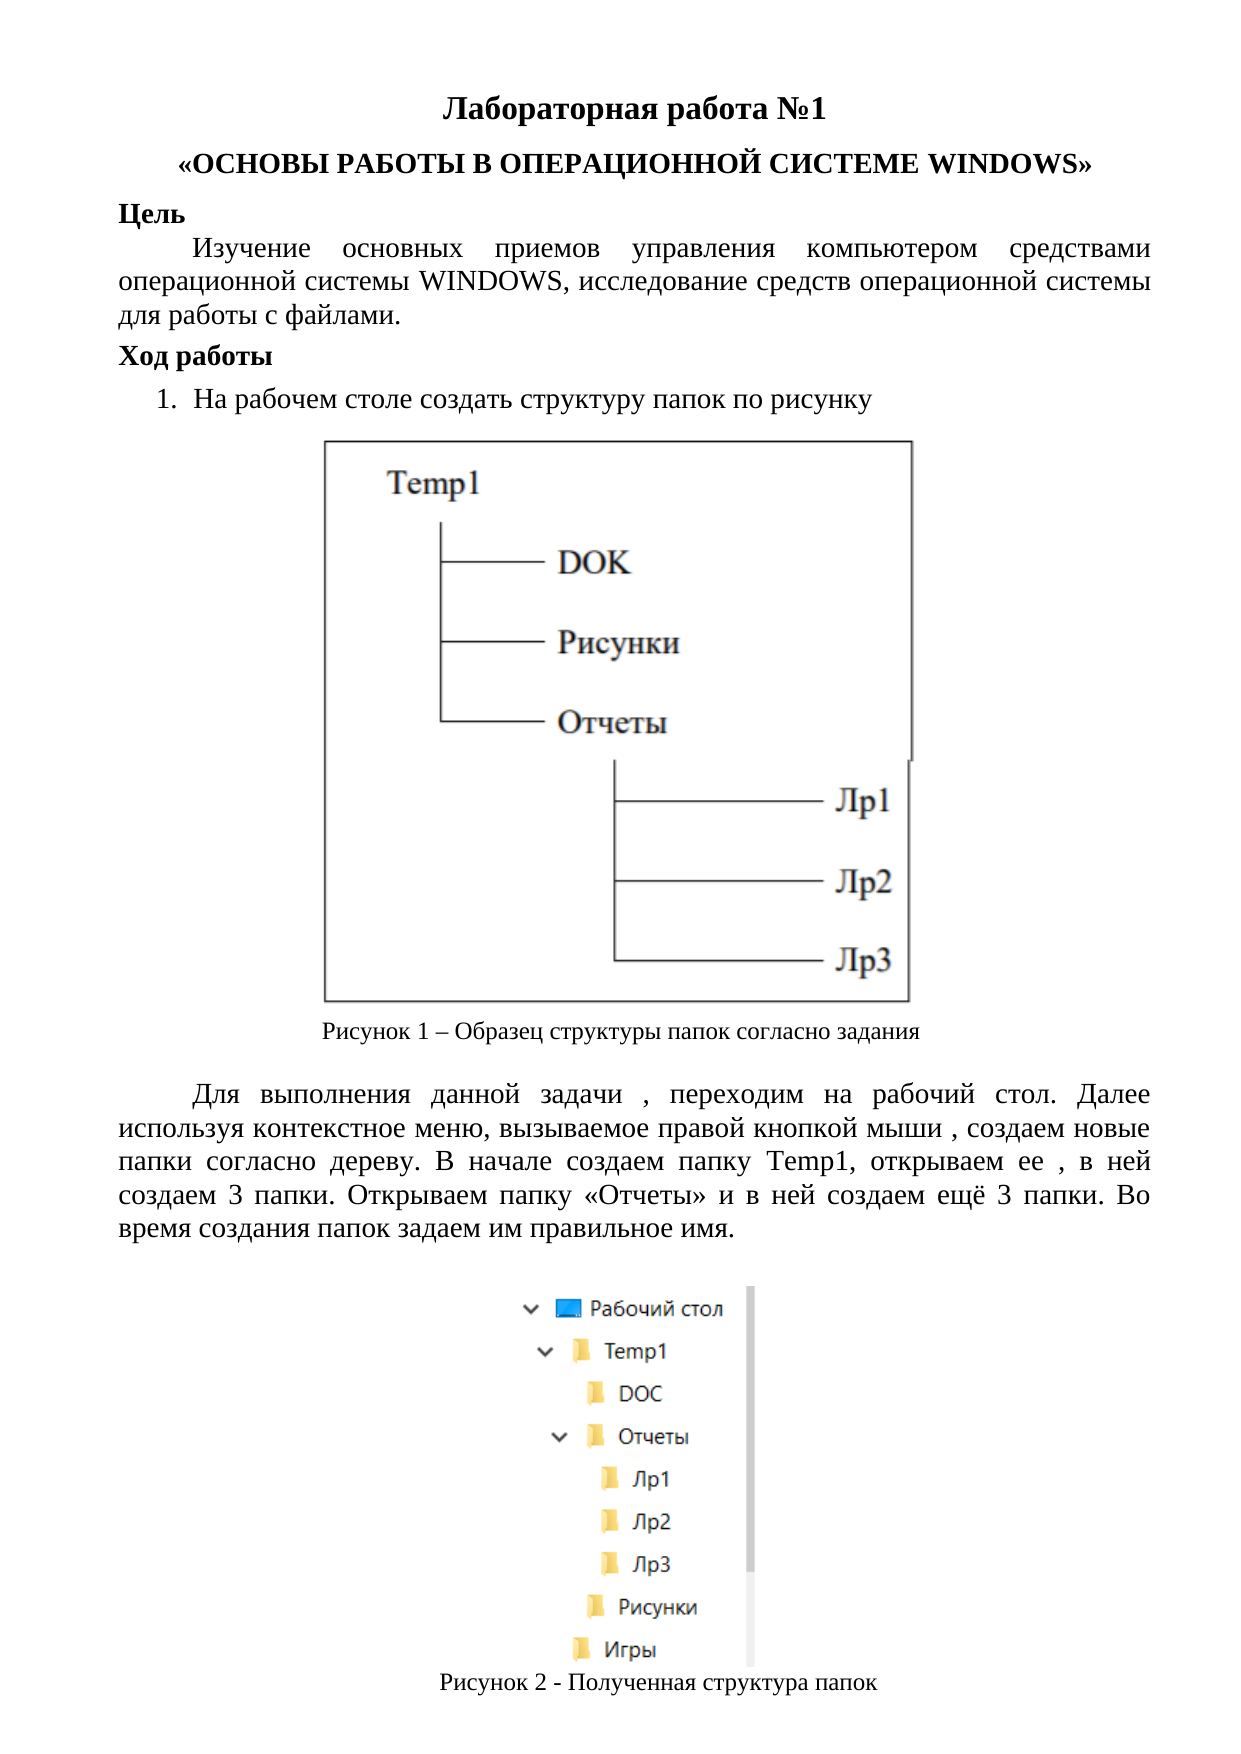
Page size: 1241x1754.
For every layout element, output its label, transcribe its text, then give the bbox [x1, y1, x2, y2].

text Ход работы [118, 338, 1152, 371]
text Изучение основных приемов управления компьютером средствами операционной системы WINDOWS, исследование средств операционной системы для работы с файлами. [118, 230, 1152, 331]
text «ОСНОВЫ РАБОТЫ В ОПЕРАЦИОННОЙ СИСТЕМЕ WINDOWS» [118, 146, 1152, 180]
picture [304, 430, 936, 1007]
text Лабораторная работа №1 [118, 89, 1152, 127]
picture [512, 1286, 755, 1666]
list На рабочем столе создать структуру папок по рисунку [156, 381, 1152, 414]
text Для выполнения данной задачи , переходим на рабочий стол. Далее используя контекстное меню, вызываемое правой кнопкой мыши , создаем новые папки согласно дереву. В начале создаем папку Temp1, открываем ее , в ней создаем 3 папки. Открываем папку «Отчеты» и в ней создаем ещё 3 папки. Во время создания папок задаем им правильное имя. [118, 1076, 1152, 1244]
text Цель [118, 196, 1152, 230]
